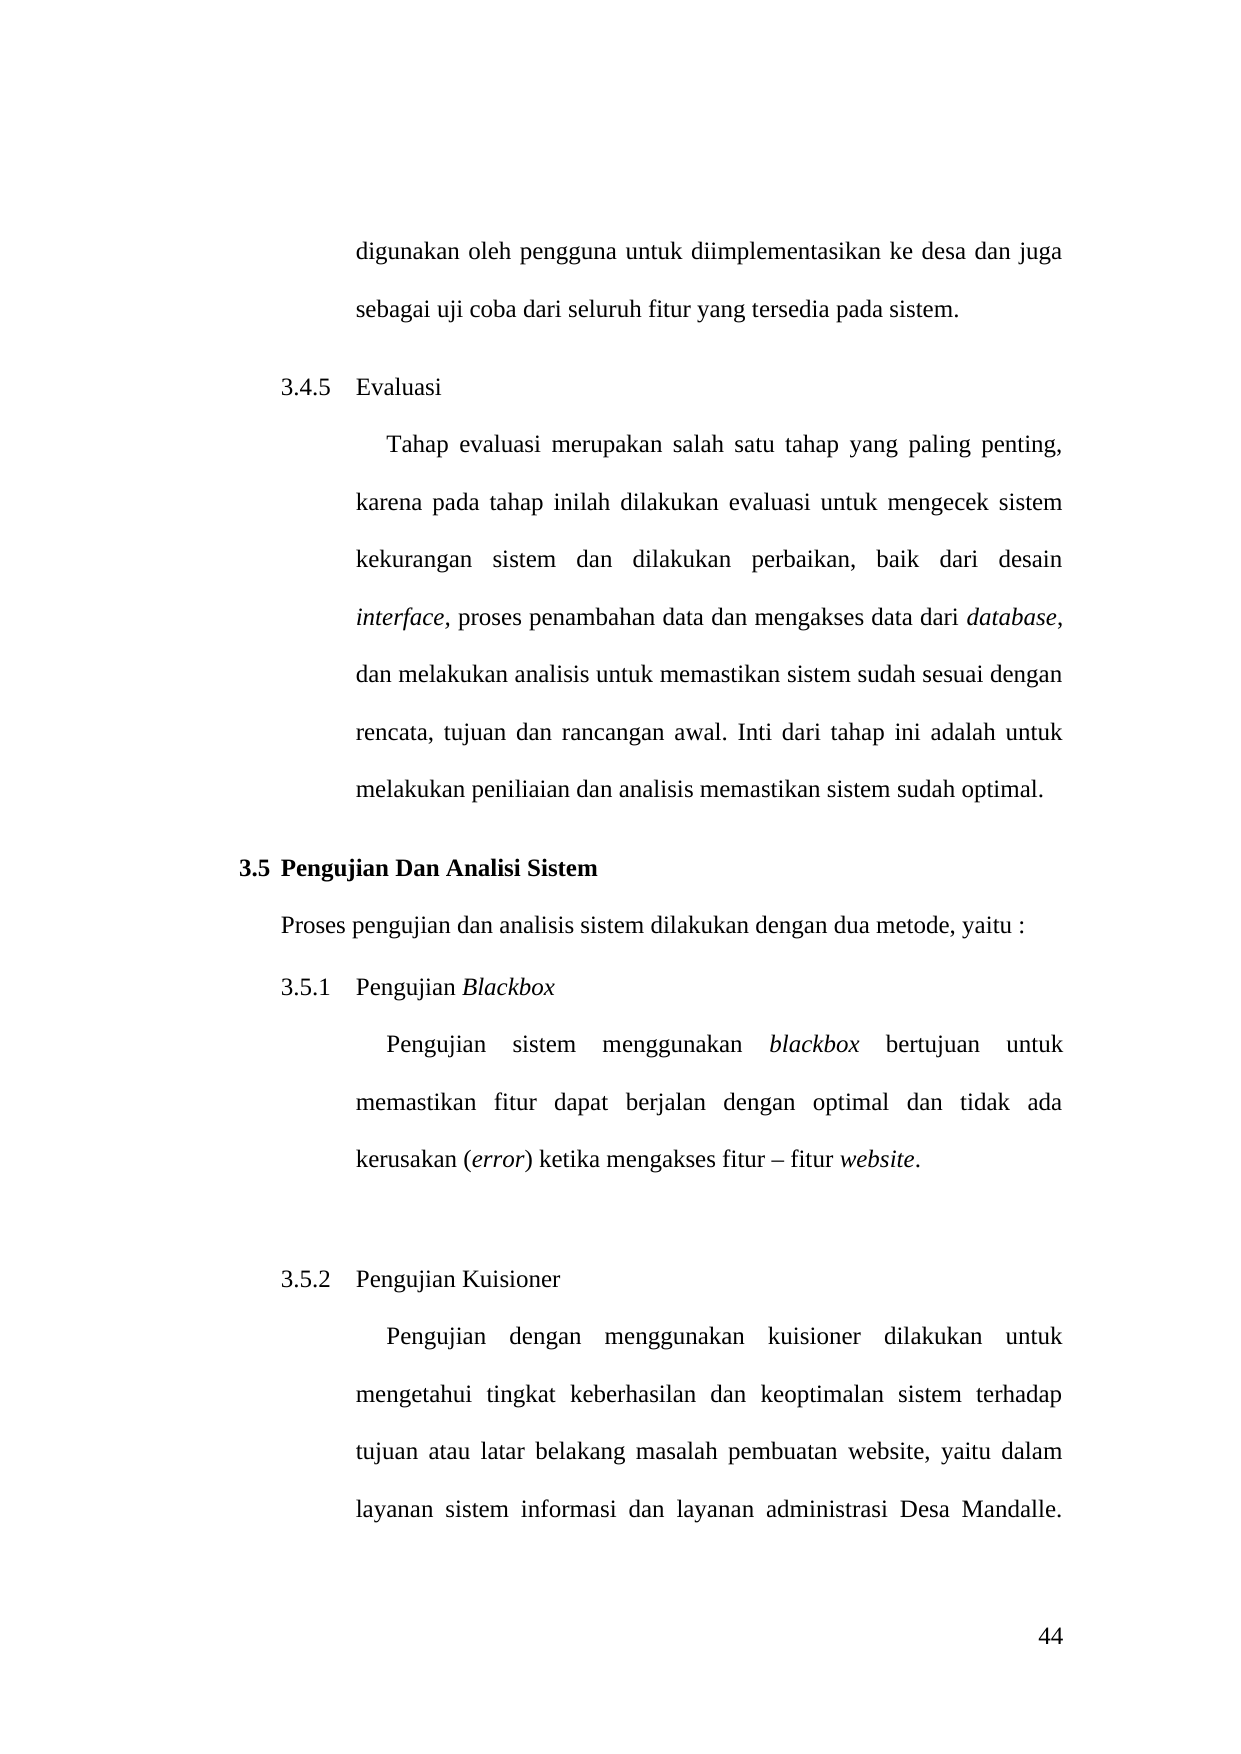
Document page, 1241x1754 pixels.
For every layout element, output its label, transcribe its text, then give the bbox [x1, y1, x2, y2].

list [356, 236, 1063, 322]
text Pengujian Blackbox [281, 972, 1063, 1001]
list Proses pengujian dan analisis sistem dilakukan dengan dua metode, yaitu : [281, 910, 1063, 939]
list Tahap evaluasi merupakan salah satu tahap yang paling penting, karena pada tahap inilah dilakukan evaluasi untuk mengecek sistem kekurangan sistem dan dilakukan perbaikan, baik dari desain interface, proses penambahan data dan mengakses data dari database, dan melakukan analisis untuk memastikan sistem sudah sesuai dengan rencata, tujuan dan rancangan awal. Inti dari tahap ini adalah untuk melakukan peniliaian dan analisis memastikan sistem sudah optimal. [356, 429, 1063, 803]
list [356, 1321, 1063, 1522]
list Pengujian sistem menggunakan blackbox bertujuan untuk memastikan fitur dapat berjalan dengan optimal dan tidak ada kerusakan (error) ketika mengakses fitur – fitur website. [356, 1029, 1063, 1173]
text Evaluasi [281, 372, 1063, 401]
text Pengujian Dan Analisi Sistem [239, 853, 1063, 882]
text Pengujian Kuisioner [281, 1264, 1063, 1292]
